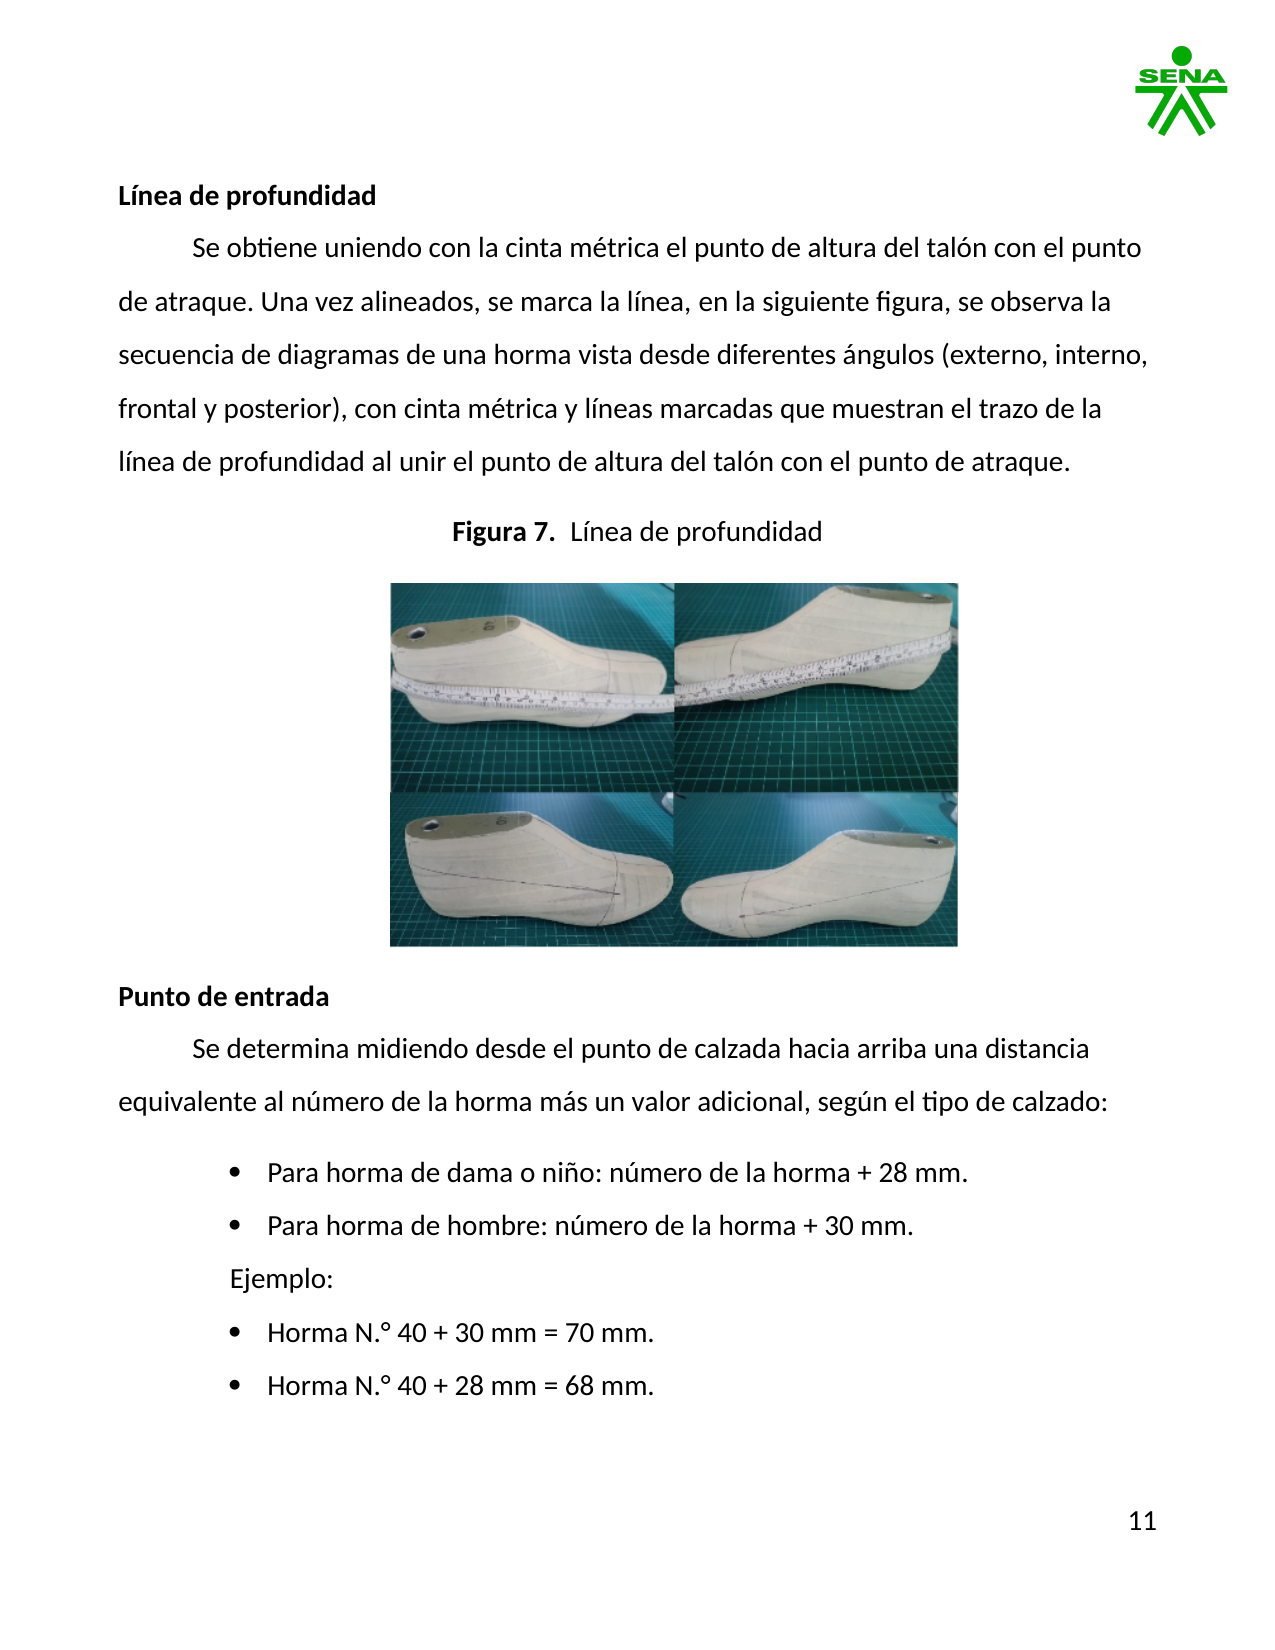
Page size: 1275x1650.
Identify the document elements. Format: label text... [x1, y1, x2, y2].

list Horma N.° 40 + 28 mm = 68 mm. [229, 1367, 1157, 1403]
subtitle Línea de profundidad [118, 177, 1157, 213]
picture [390, 583, 959, 948]
list Para horma de dama o niño: número de la horma + 28 mm. [229, 1154, 1157, 1189]
text Se determina midiendo desde el punto de calzada hacia arriba una distancia equivalente al número de la horma más un valor adicional, según el tipo de calzado: [118, 1030, 1157, 1119]
list Horma N.° 40 + 30 mm = 70 mm. [229, 1314, 1157, 1349]
text Se obtiene uniendo con la cinta métrica el punto de altura del talón con el punto de atraque. Una vez alineados, se marca la línea, en la siguiente figura, se observa la secuencia de diagramas de una horma vista desde diferentes ángulos (externo, interno, frontal y posterior), con cinta métrica y líneas marcadas que muestran el trazo de la línea de profundidad al unir el punto de altura del talón con el punto de atraque. [118, 229, 1157, 479]
list Para horma de hombre: número de la horma + 30 mm. [229, 1207, 1157, 1243]
list Ejemplo: [229, 1261, 1157, 1296]
text Línea de profundidad [118, 513, 1157, 549]
picture [1135, 46, 1228, 136]
subtitle Punto de entrada [118, 978, 1157, 1013]
